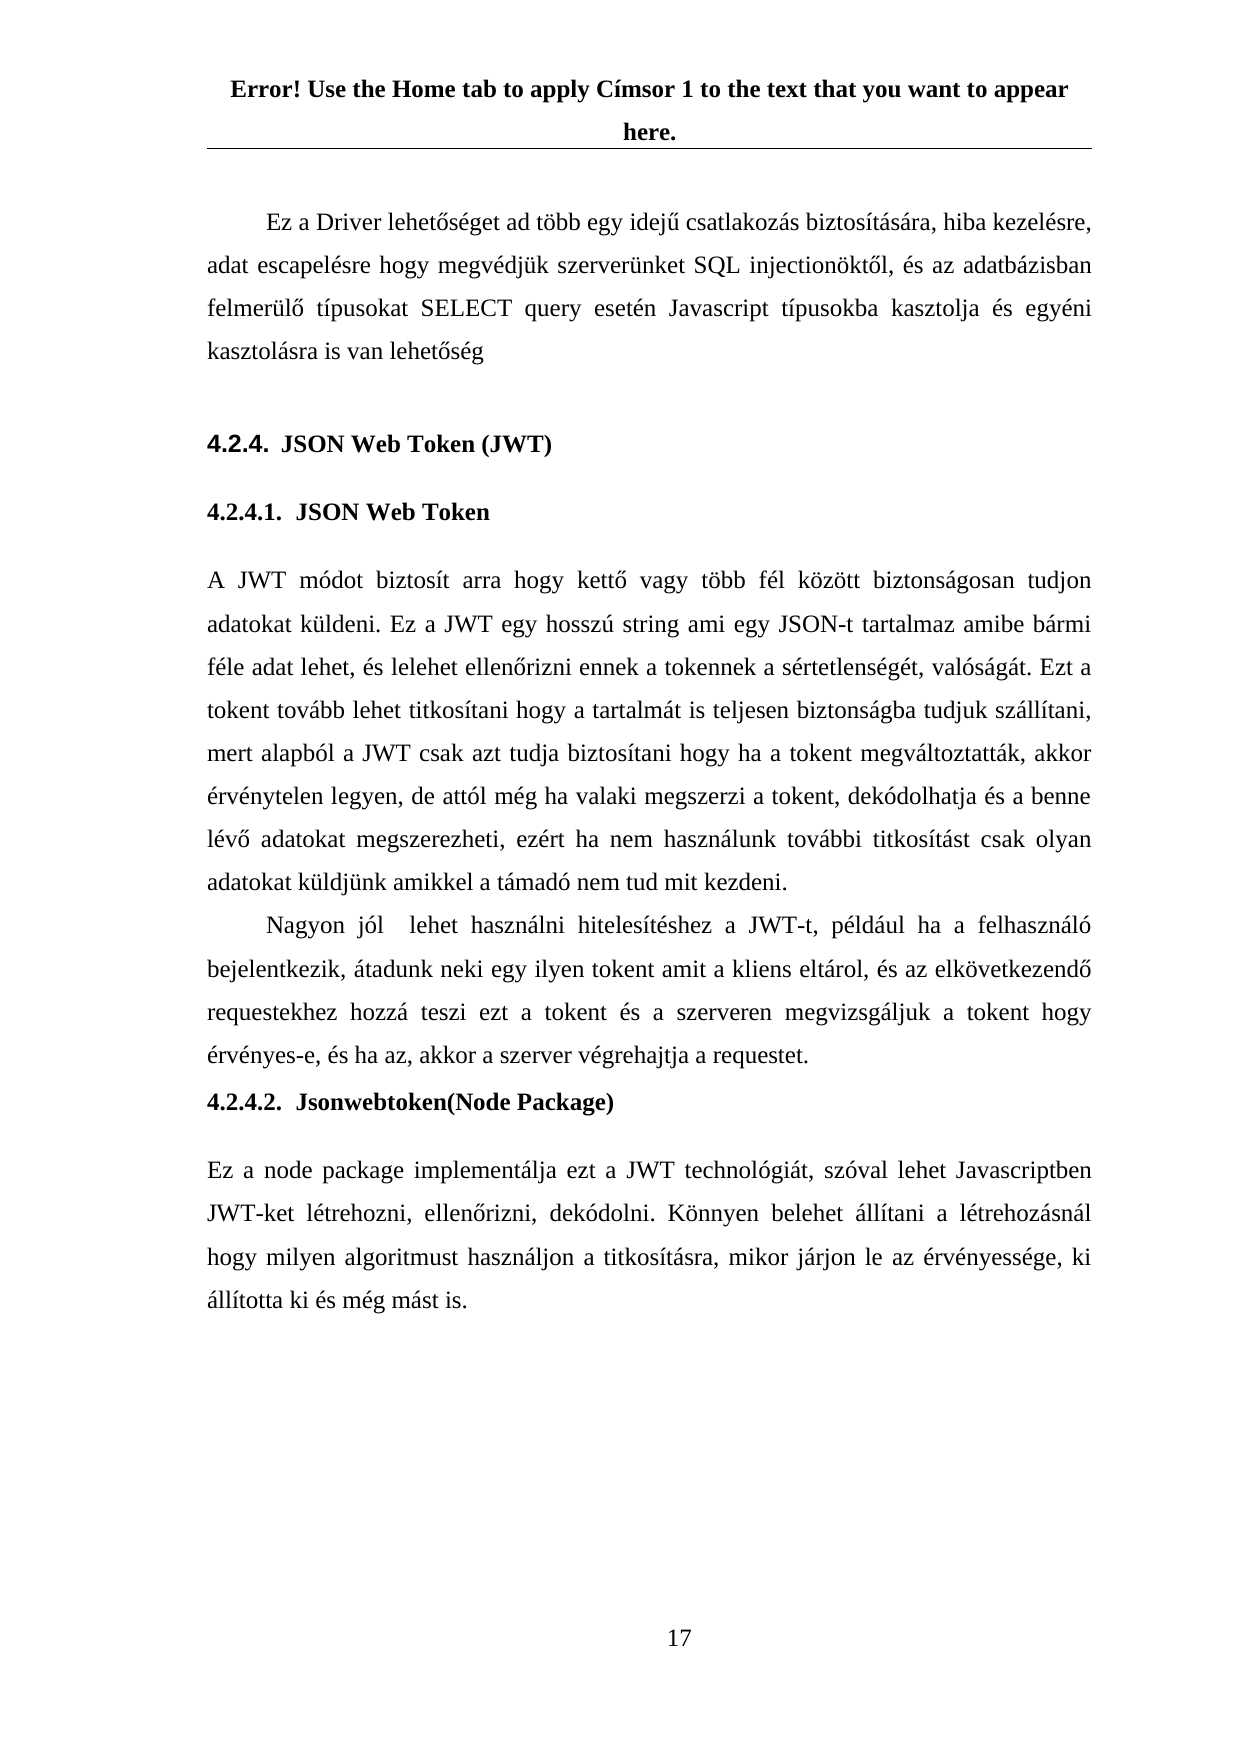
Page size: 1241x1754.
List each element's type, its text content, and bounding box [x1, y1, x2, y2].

text Ez a node package implementálja ezt a JWT technológiát, szóval lehet Javascriptben JWT-ket létrehozni, ellenőrizni, dekódolni. Könnyen belehet állítani a létrehozásnál hogy milyen algoritmust használjon a titkosításra, mikor járjon le az érvényessége, ki állította ki és még mást is. [207, 1155, 1092, 1313]
text Ez a Driver lehetőséget ad több egy idejű csatlakozás biztosítására, hiba kezelésre, adat escapelésre hogy megvédjük szerverünket SQL injectionöktől, és az adatbázisban felmerülő típusokat SELECT query esetén Javascript típusokba kasztolja és egyéni kasztolásra is van lehetőség [207, 207, 1092, 365]
subtitle JSON Web Token [207, 497, 1092, 526]
text Nagyon jól lehet használni hitelesítéshez a JWT-t, például ha a felhasználó bejelentkezik, átadunk neki egy ilyen tokent amit a kliens eltárol, és az elkövetkezendő requestekhez hozzá teszi ezt a tokent és a szerveren megvizsgáljuk a tokent hogy érvényes-e, és ha az, akkor a szerver végrehajtja a requestet. [207, 911, 1092, 1069]
subtitle Jsonwebtoken(Node Package) [207, 1087, 1092, 1116]
text A JWT módot biztosít arra hogy kettő vagy több fél között biztonságosan tudjon adatokat küldeni. Ez a JWT egy hosszú string ami egy JSON-t tartalmaz amibe bármi féle adat lehet, és lelehet ellenőrizni ennek a tokennek a sértetlenségét, valóságát. Ezt a tokent tovább lehet titkosítani hogy a tartalmát is teljesen biztonságba tudjuk szállítani, mert alapból a JWT csak azt tudja biztosítani hogy ha a tokent megváltoztatták, akkor érvénytelen legyen, de attól még ha valaki megszerzi a tokent, dekódolhatja és a benne lévő adatokat megszerezheti, ezért ha nem használunk további titkosítást csak olyan adatokat küldjünk amikkel a támadó nem tud mit kezdeni. [207, 566, 1092, 896]
subtitle JSON Web Token (JWT) [207, 429, 1092, 458]
